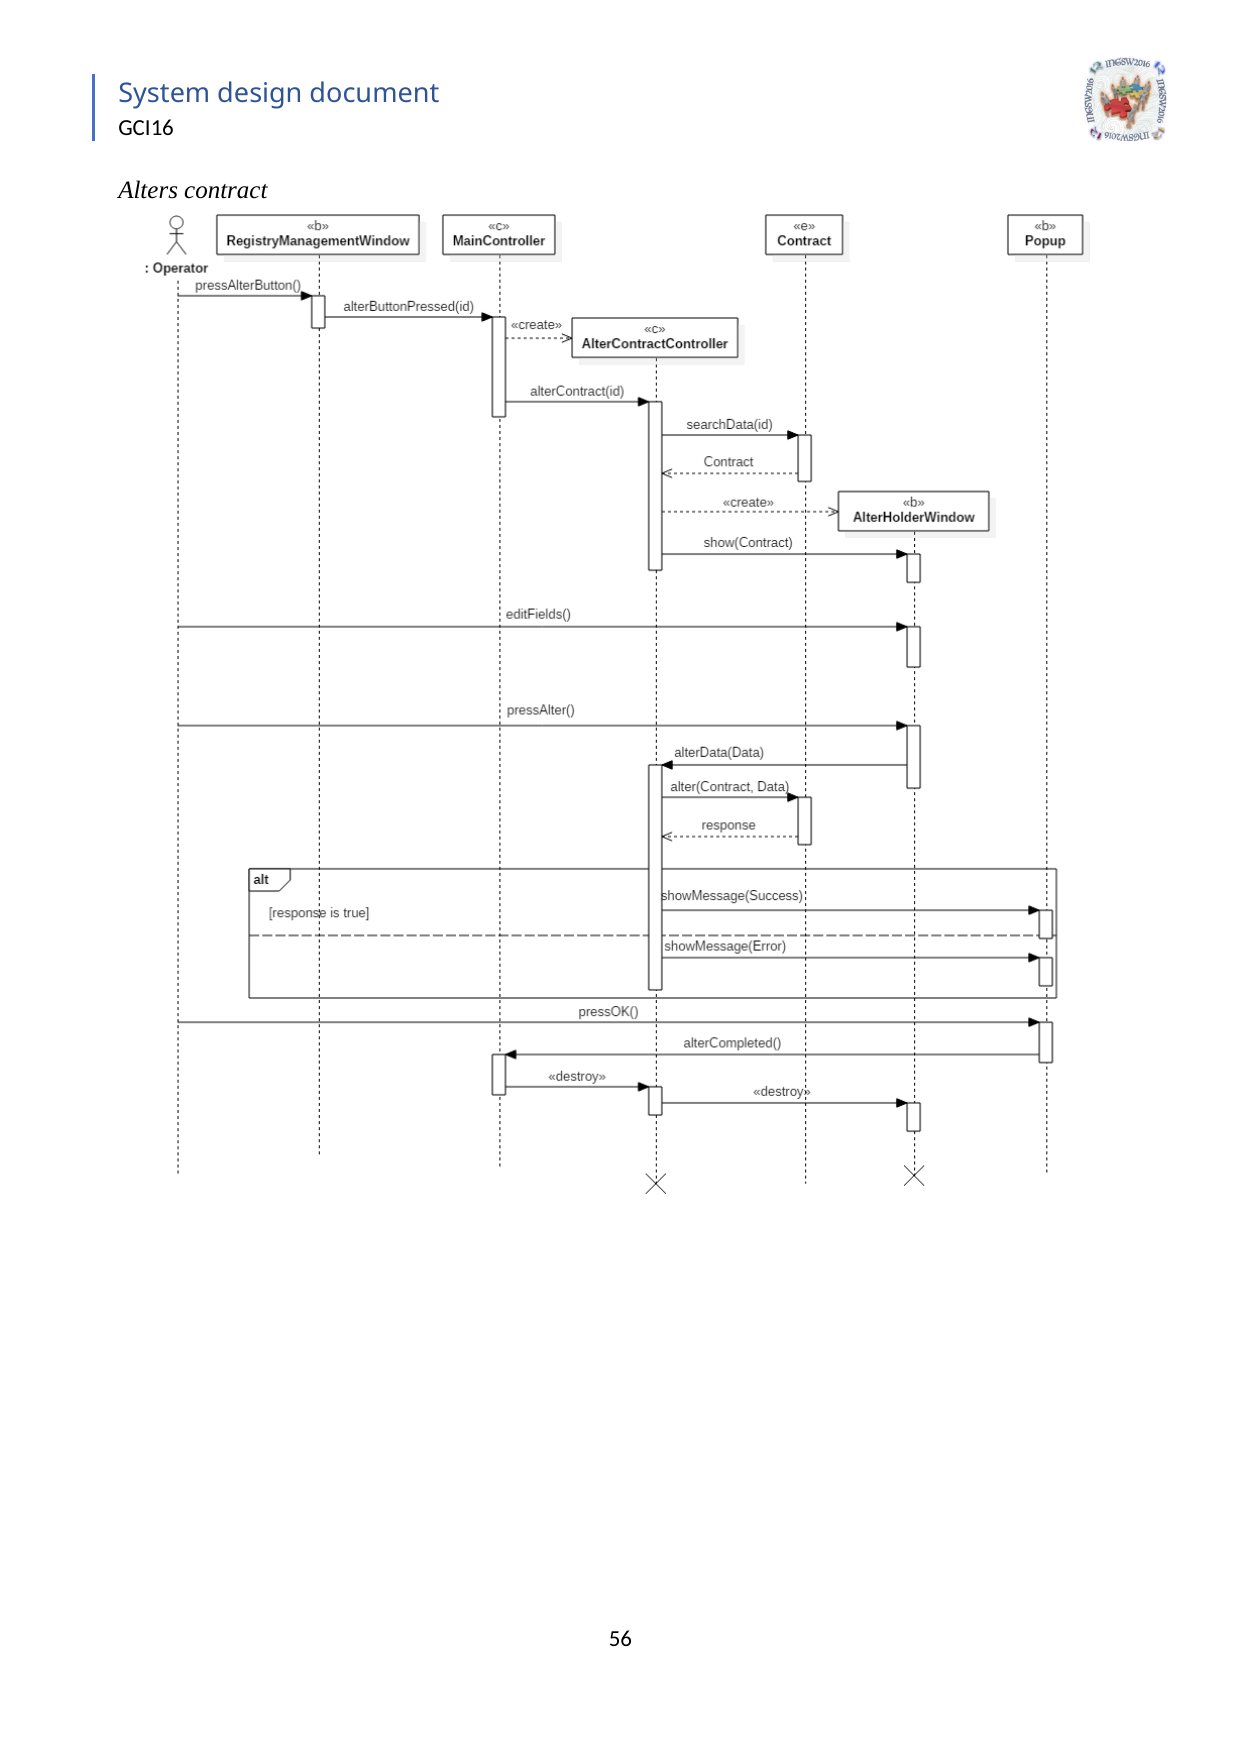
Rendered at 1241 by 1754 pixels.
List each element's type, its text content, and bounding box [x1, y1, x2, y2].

subtitle Alters contract [118, 175, 1122, 205]
picture [118, 205, 1123, 1224]
picture [1076, 55, 1171, 149]
